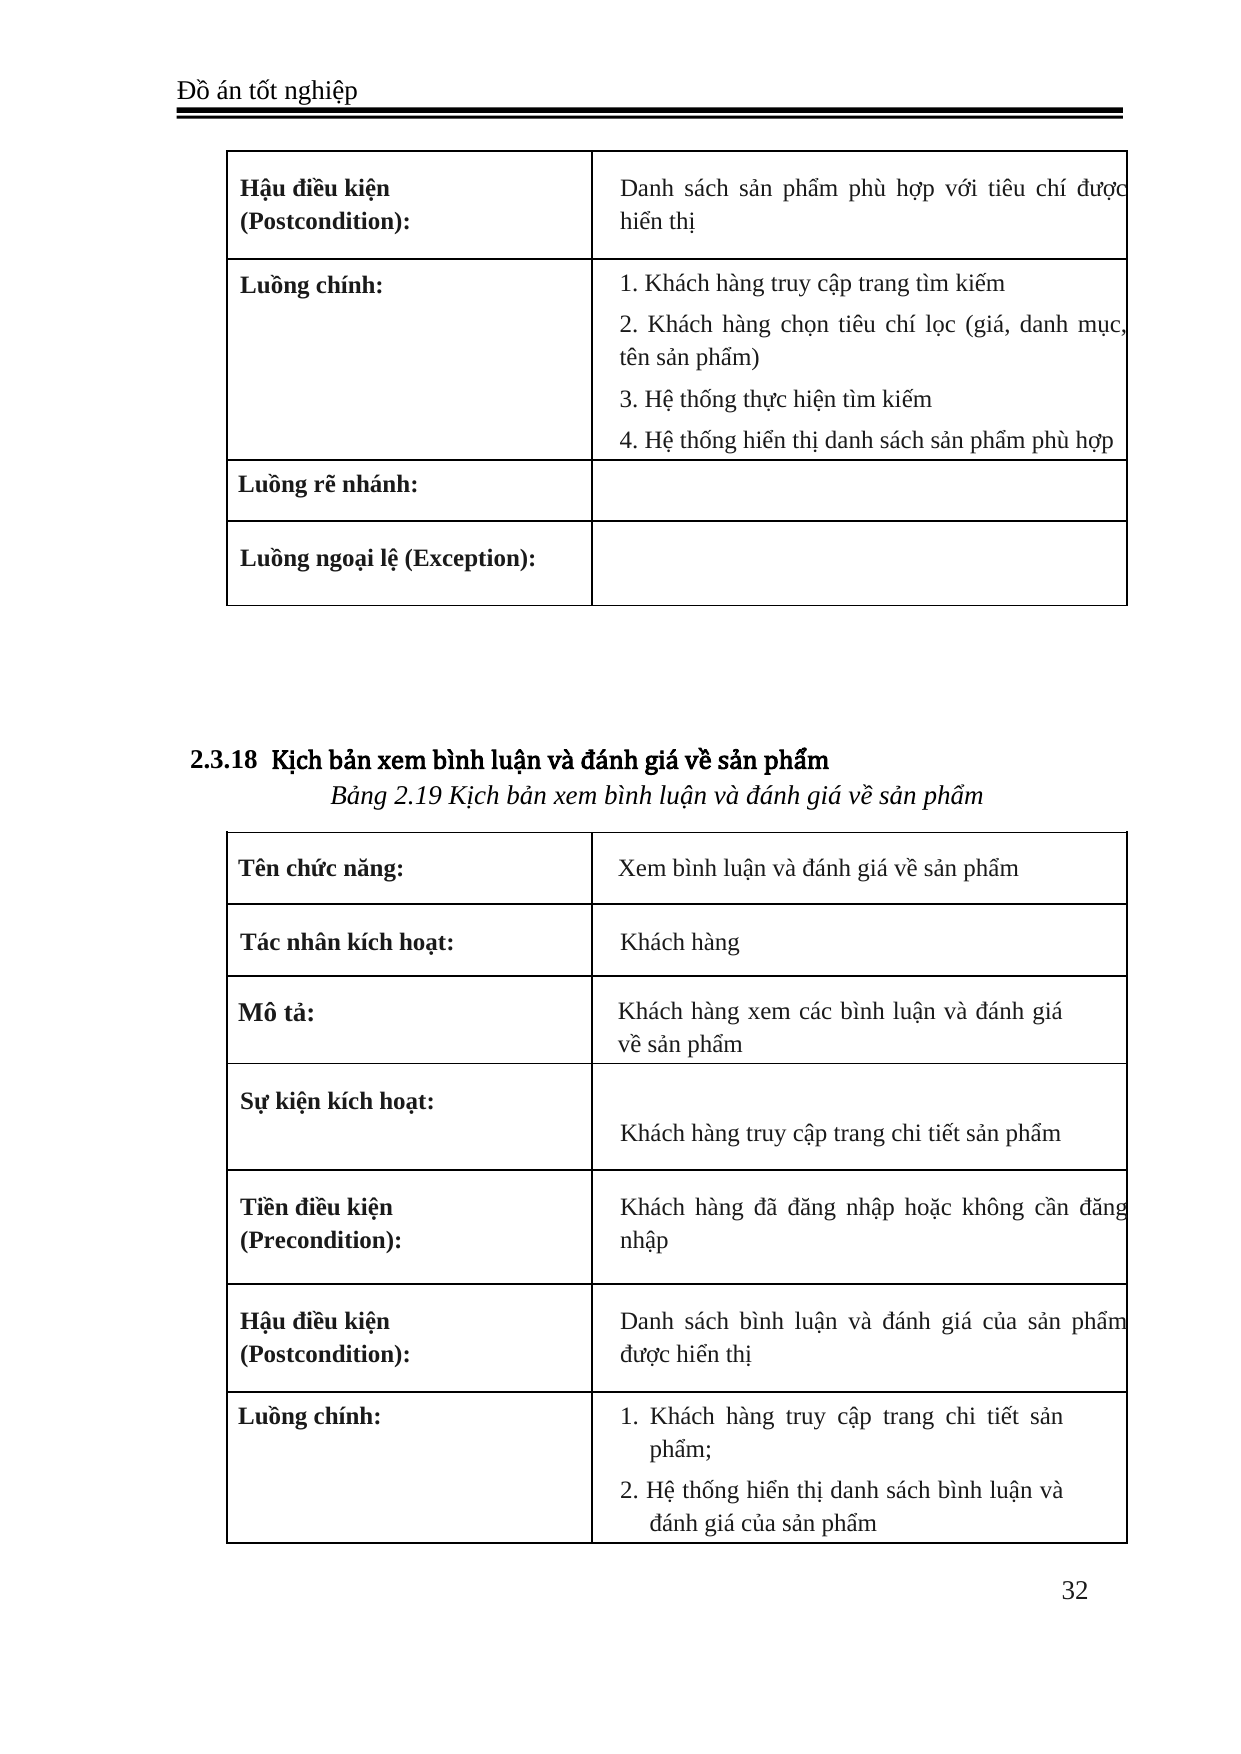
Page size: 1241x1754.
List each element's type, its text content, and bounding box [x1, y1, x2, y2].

table_cell [593, 260, 1126, 459]
table_header Tên chức năng: [228, 833, 591, 903]
table_cell [593, 152, 1126, 258]
table_cell [228, 152, 591, 258]
table_cell Mô tả: [228, 977, 591, 1062]
table_cell [228, 1064, 591, 1169]
table_header Xem bình luận và đánh giá về sản phẩm [593, 833, 1126, 903]
subtitle Kịch bản xem bình luận và đánh giá về sản phẩm [190, 743, 1088, 775]
table_cell [593, 461, 1126, 520]
table_cell [593, 522, 1126, 604]
table_cell [228, 260, 591, 459]
table_cell [228, 1285, 591, 1391]
table_cell [593, 1171, 1126, 1283]
table_cell [228, 522, 591, 604]
table_cell [593, 905, 1126, 975]
table_cell [593, 1285, 1126, 1391]
table_cell [228, 905, 591, 975]
table_cell [593, 1064, 1126, 1169]
table_cell Khách hàng xem các bình luận và đánh giá về sản phẩm [593, 977, 1126, 1062]
table_cell Luồng chính: [228, 1393, 591, 1542]
text Bảng 2.19 Kịch bản xem bình luận và đánh giá về sản phẩm [228, 779, 1088, 811]
table_cell [228, 1171, 591, 1283]
table_cell 1. Khách hàng truy cập trang chi tiết sản phẩm; 2. Hệ thống hiển thị danh sách bình luận và đánh giá của sản phẩm [593, 1393, 1126, 1542]
table_cell Luồng rẽ nhánh: [228, 461, 591, 520]
